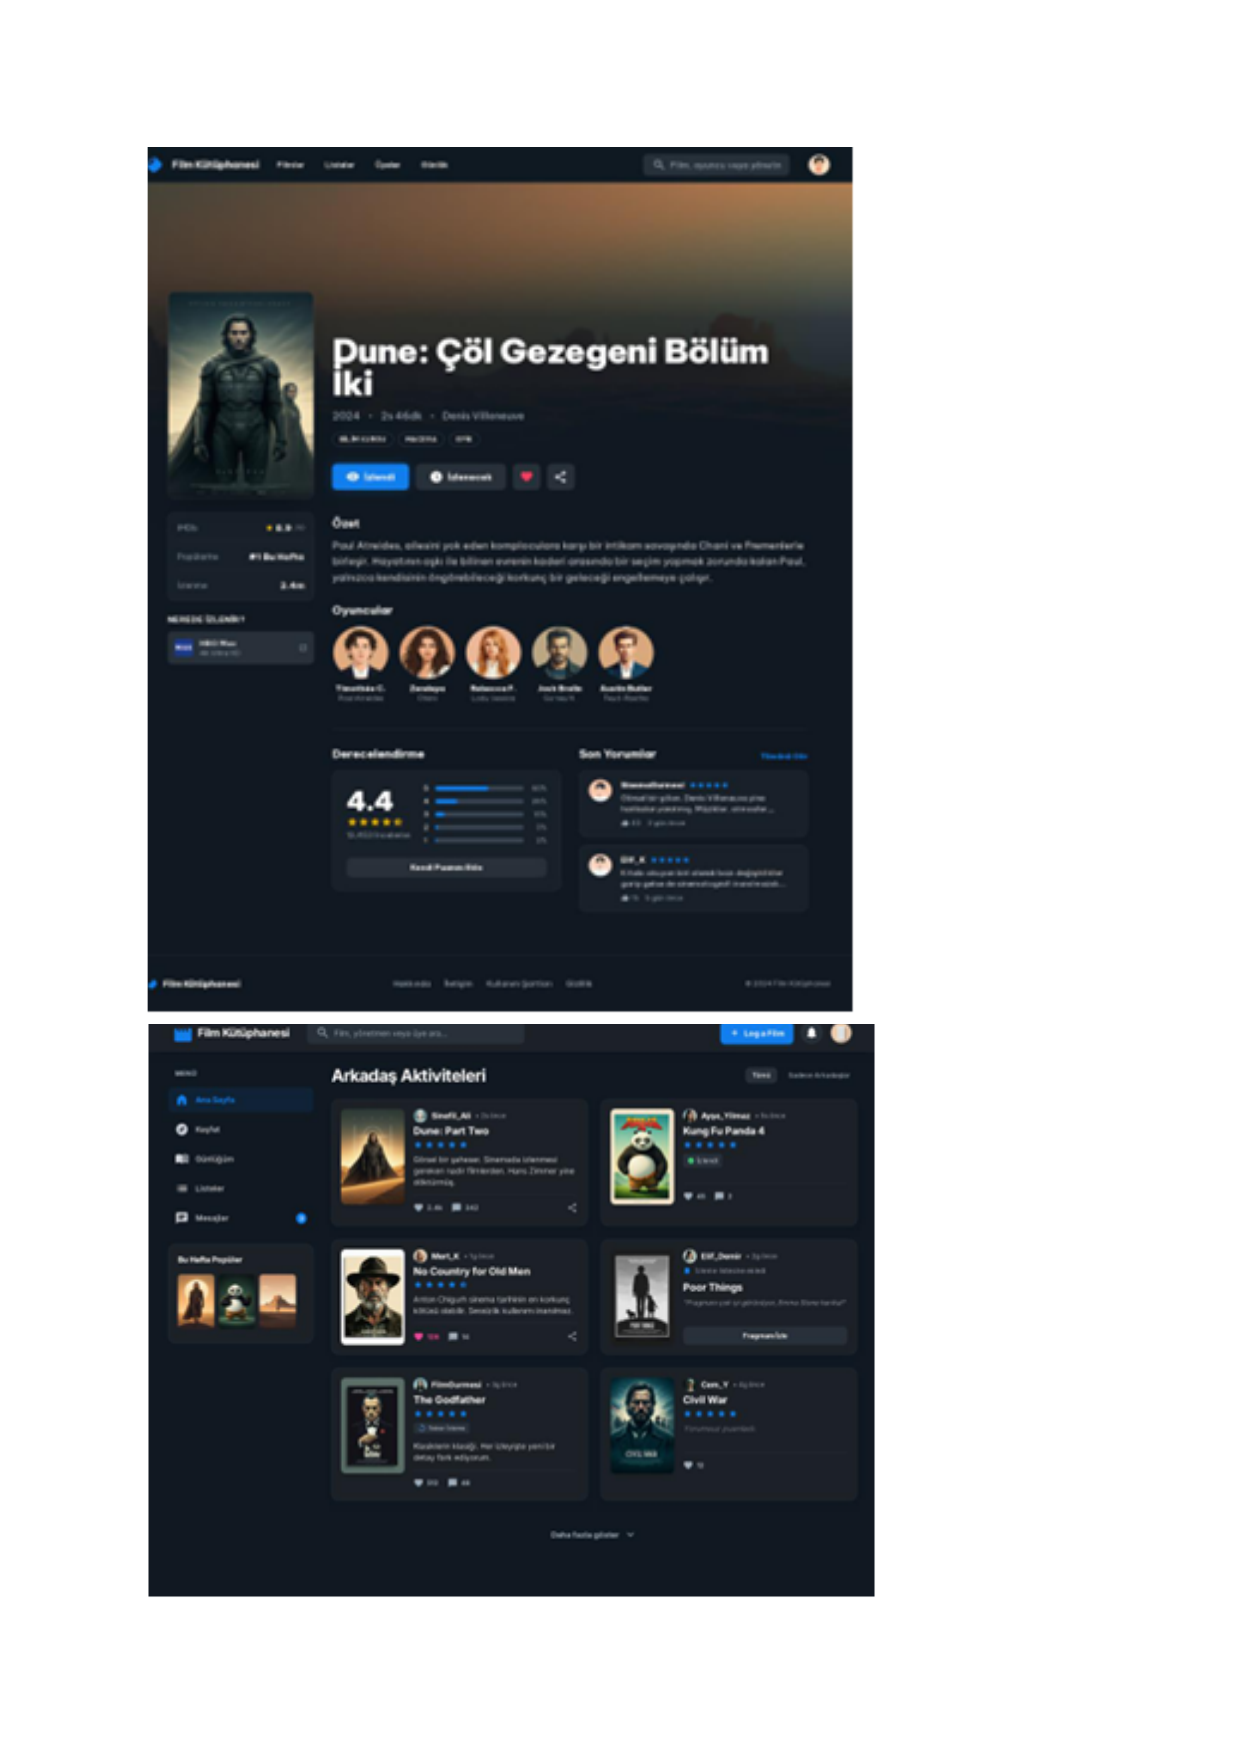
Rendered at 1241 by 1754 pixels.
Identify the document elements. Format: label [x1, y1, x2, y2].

picture [147, 1024, 879, 1607]
picture [147, 147, 858, 1017]
